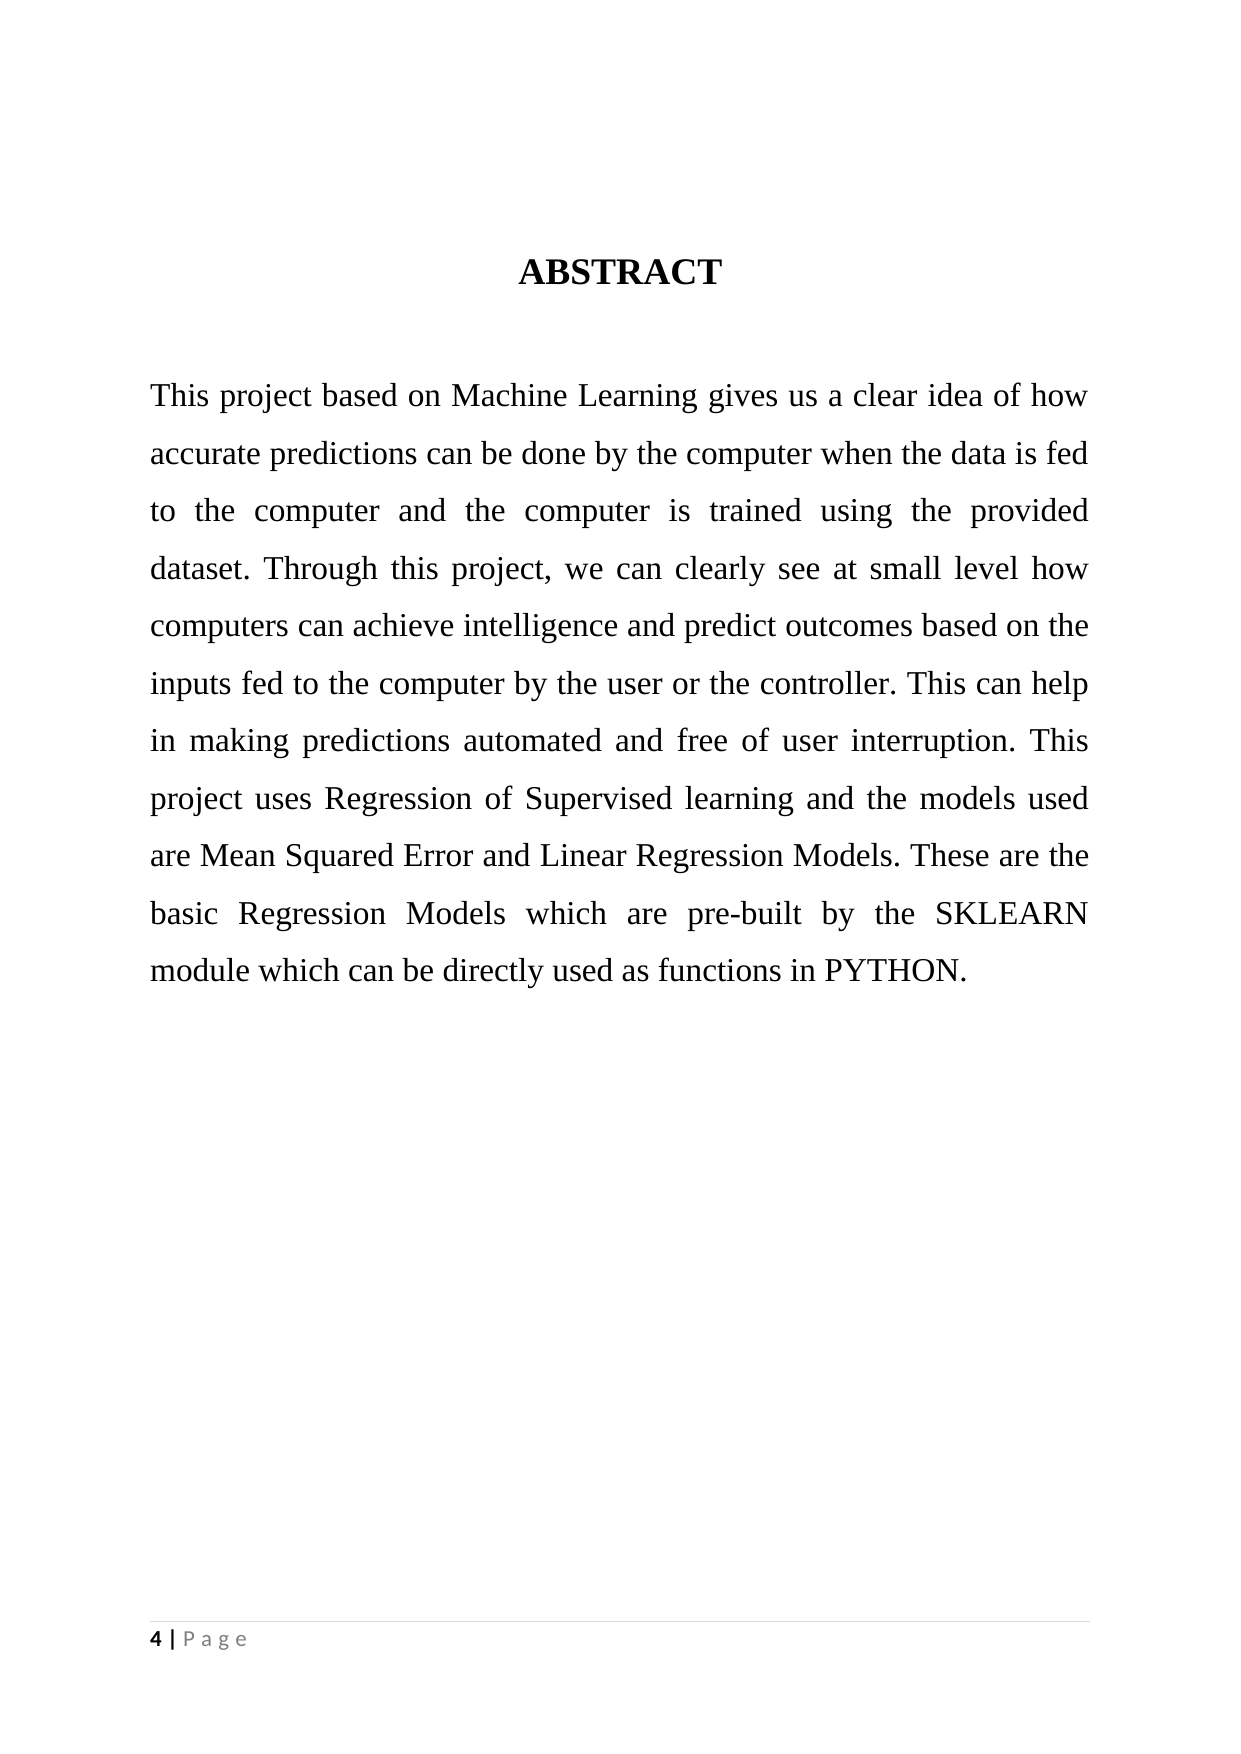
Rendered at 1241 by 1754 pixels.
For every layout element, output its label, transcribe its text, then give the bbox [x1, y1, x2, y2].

text ABSTRACT [150, 249, 1090, 292]
text This project based on Machine Learning gives us a clear idea of how accurate predictions can be done by the computer when the data is fed to the computer and the computer is trained using the provided dataset. Through this project, we can clearly see at small level how computers can achieve intelligence and predict outcomes based on the inputs fed to the computer by the user or the controller. This can help in making predictions automated and free of user interruption. This project uses Regression of Supervised learning and the models used are Mean Squared Error and Linear Regression Models. These are the basic Regression Models which are pre-built by the SKLEARN module which can be directly used as functions in PYTHON. [150, 376, 1090, 989]
